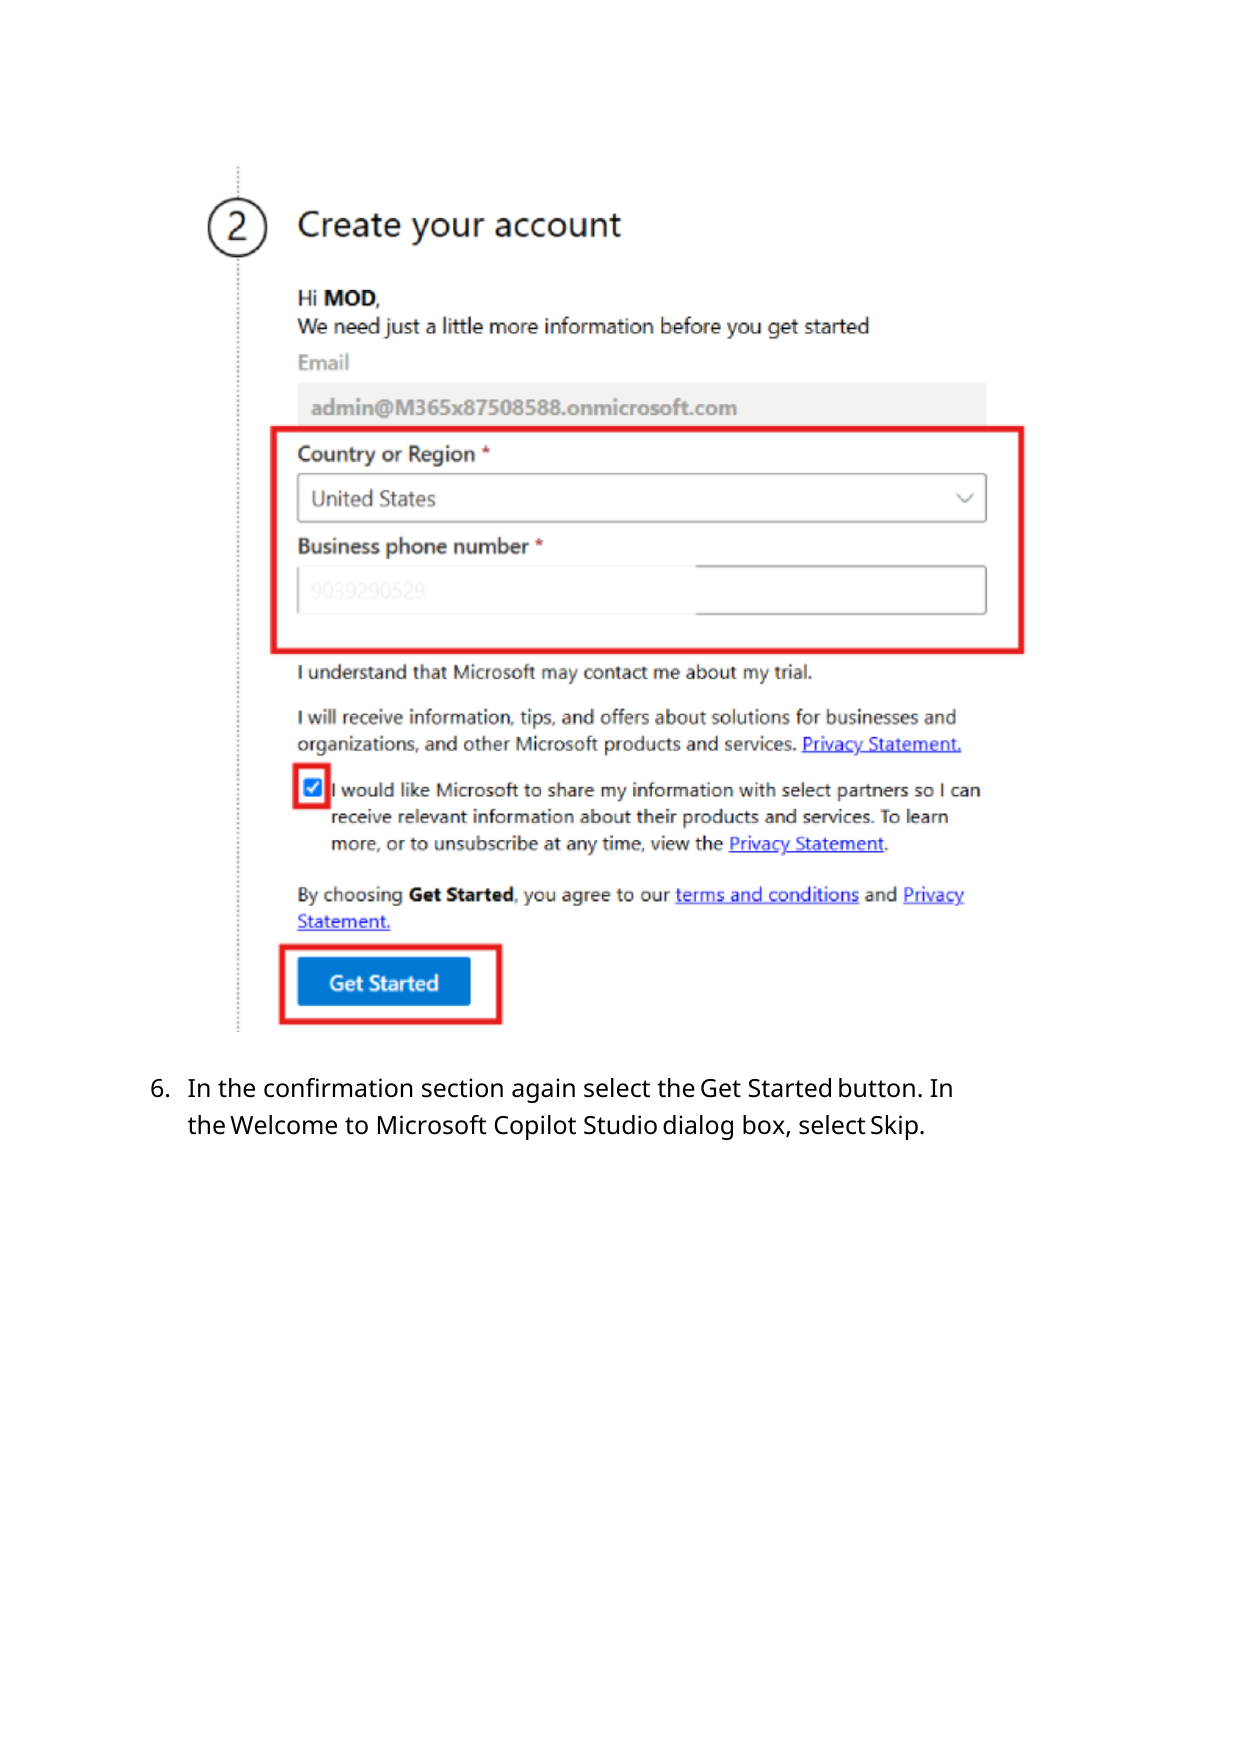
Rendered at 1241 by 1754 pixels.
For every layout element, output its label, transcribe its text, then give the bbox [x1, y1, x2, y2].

list In the confirmation section again select the Get Started button. In the Welcome to Microsoft Copilot Studio dialog box, select Skip. [150, 1071, 1090, 1142]
picture [187, 150, 1117, 1032]
